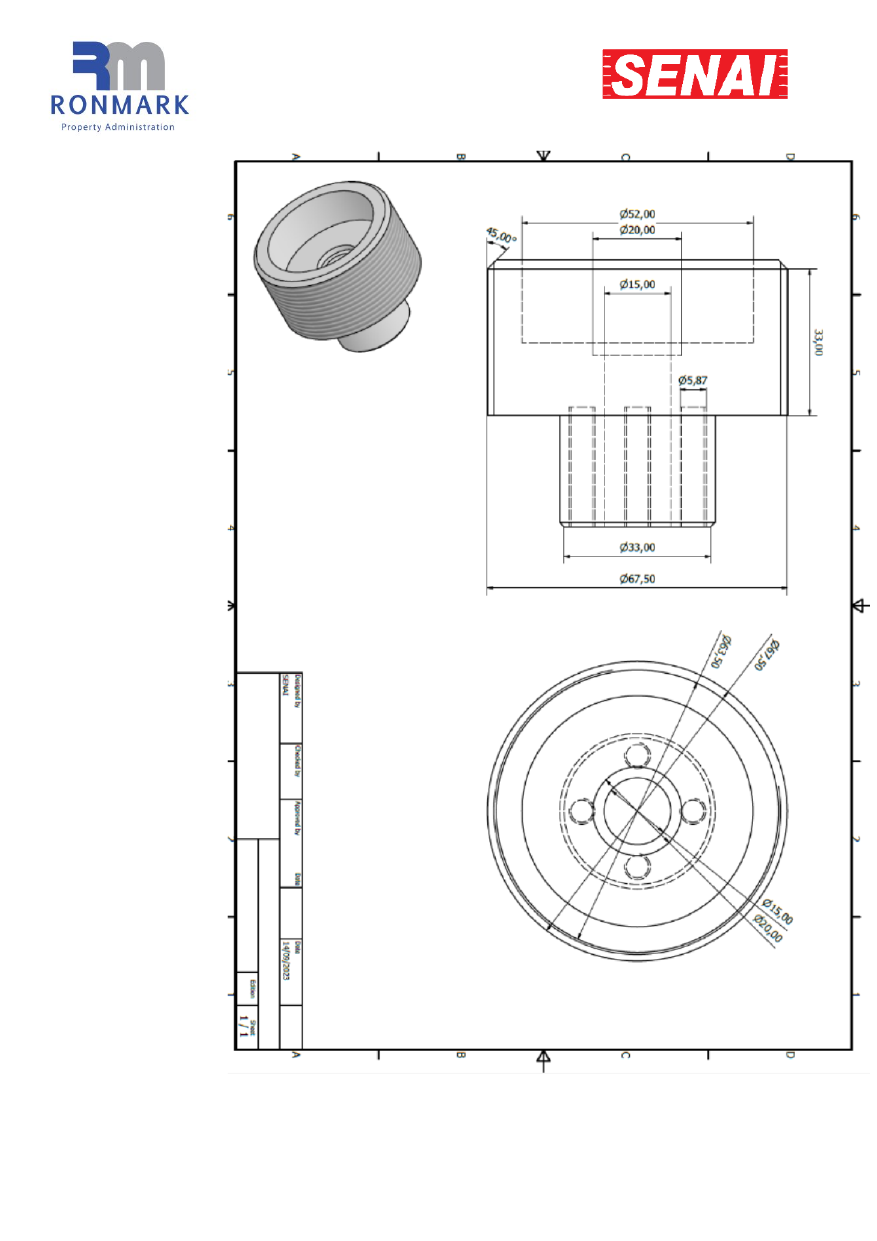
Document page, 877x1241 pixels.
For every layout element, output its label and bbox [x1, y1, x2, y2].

picture [228, 152, 870, 1074]
picture [38, 29, 202, 138]
picture [582, 45, 807, 102]
